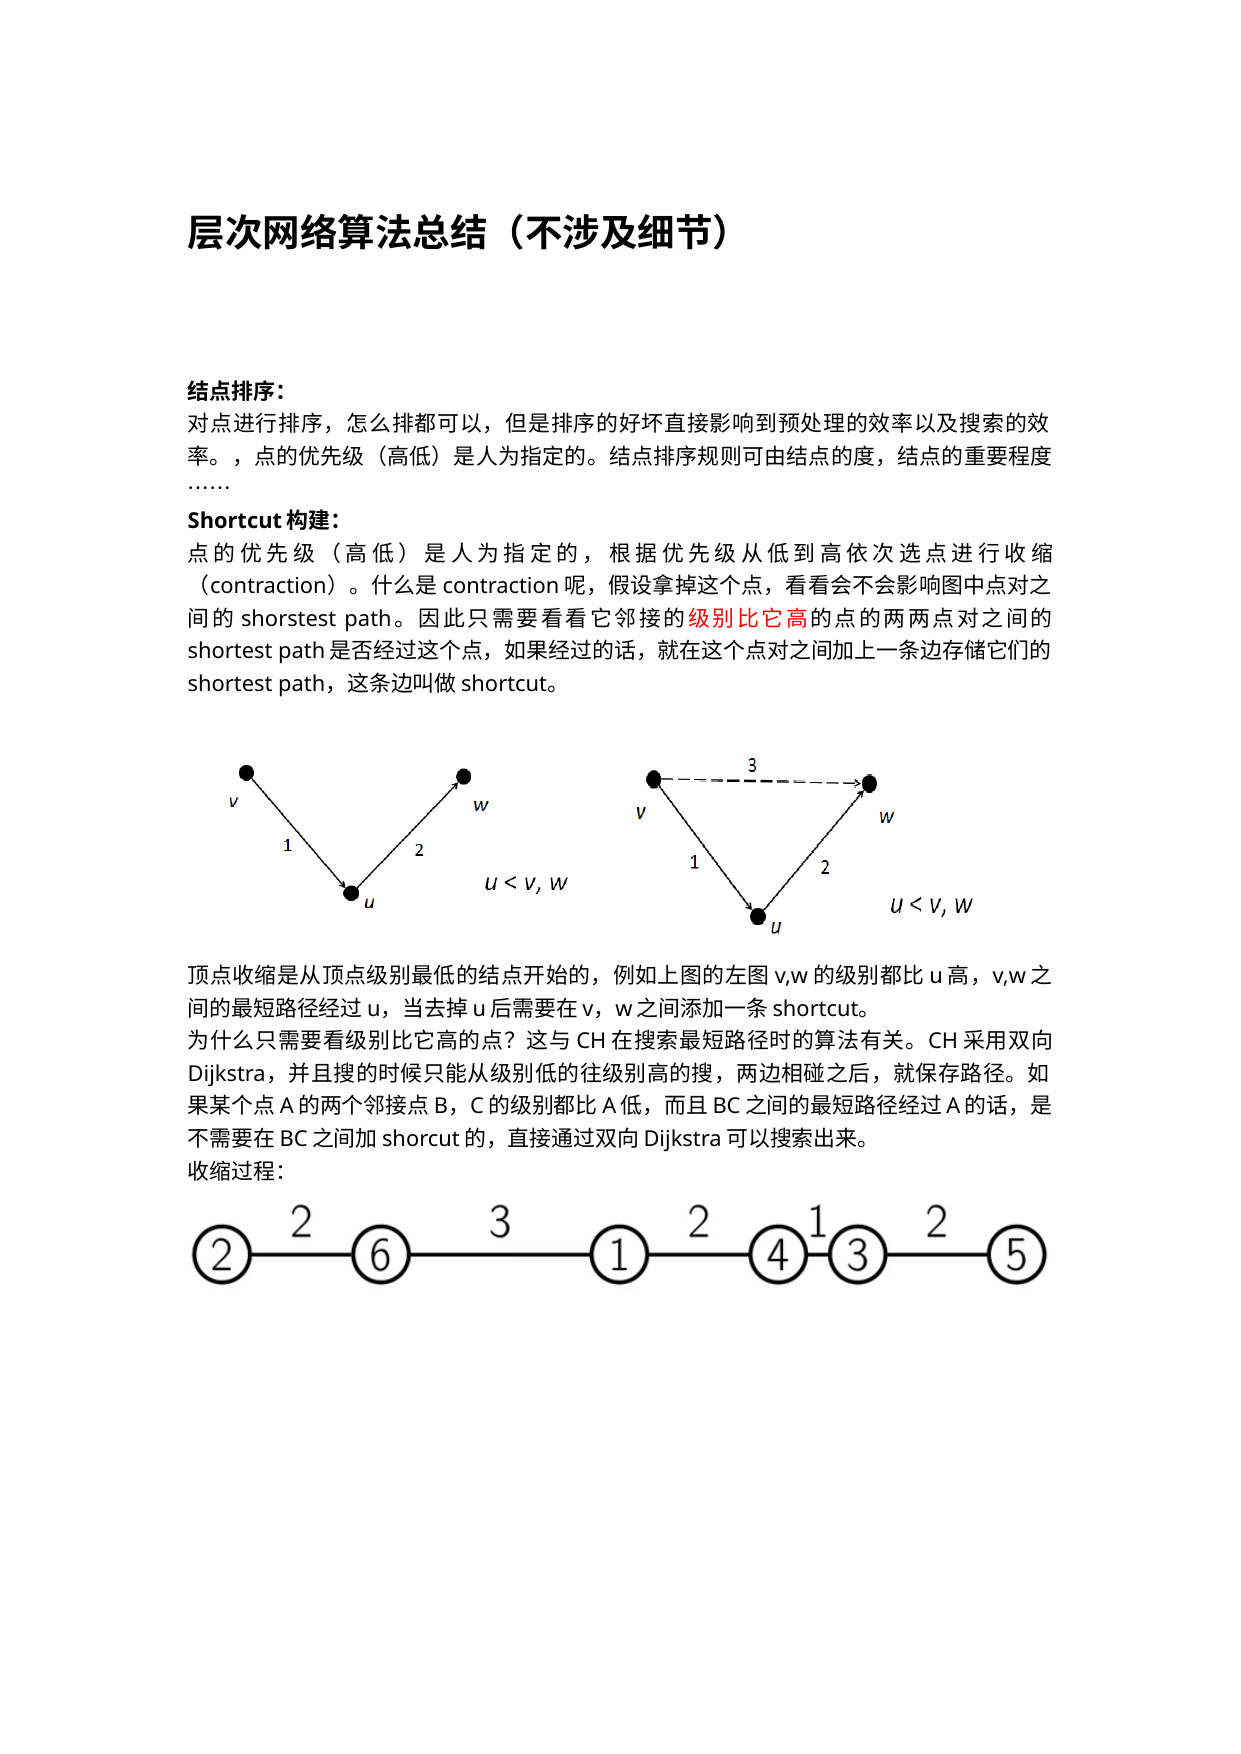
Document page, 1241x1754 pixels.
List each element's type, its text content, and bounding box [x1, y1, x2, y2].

text 为什么只需要看级别比它高的点？这与CH在搜索最短路径时的算法有关。CH采用双向Dijkstra，并且搜的时候只能从级别低的往级别高的搜，两边相碰之后，就保存路径。如果某个点A的两个邻接点B，C的级别都比A低，而且BC之间的最短路径经过A的话，是不需要在BC之间加shorcut的，直接通过双向Dijkstra可以搜索出来。 [187, 1023, 1053, 1153]
text 顶点收缩是从顶点级别最低的结点开始的，例如上图的左图v,w的级别都比u高，v,w之间的最短路径经过u，当去掉u后需要在v，w之间添加一条shortcut。 [187, 958, 1053, 1023]
text Shortcut构建： [187, 503, 1053, 536]
picture [187, 734, 999, 955]
subtitle 层次网络算法总结（不涉及细节） [187, 197, 1053, 262]
text 结点排序： [187, 373, 1053, 406]
text 点的优先级（高低）是人为指定的，根据优先级从低到高依次选点进行收缩（contraction）。什么是contraction呢，假设拿掉这个点，看看会不会影响图中点对之间的shorstest path。因此只需要看看它邻接的级别比它高的点的两两点对之间的shortest path是否经过这个点，如果经过的话，就在这个点对之间加上一条边存储它们的shortest path，这条边叫做shortcut。 [187, 536, 1053, 698]
text 收缩过程： [187, 1153, 1053, 1185]
text 对点进行排序，怎么排都可以，但是排序的好坏直接影响到预处理的效率以及搜索的效率。，点的优先级（高低）是人为指定的。结点排序规则可由结点的度，结点的重要程度…… [187, 406, 1053, 503]
picture [187, 1185, 1053, 1301]
